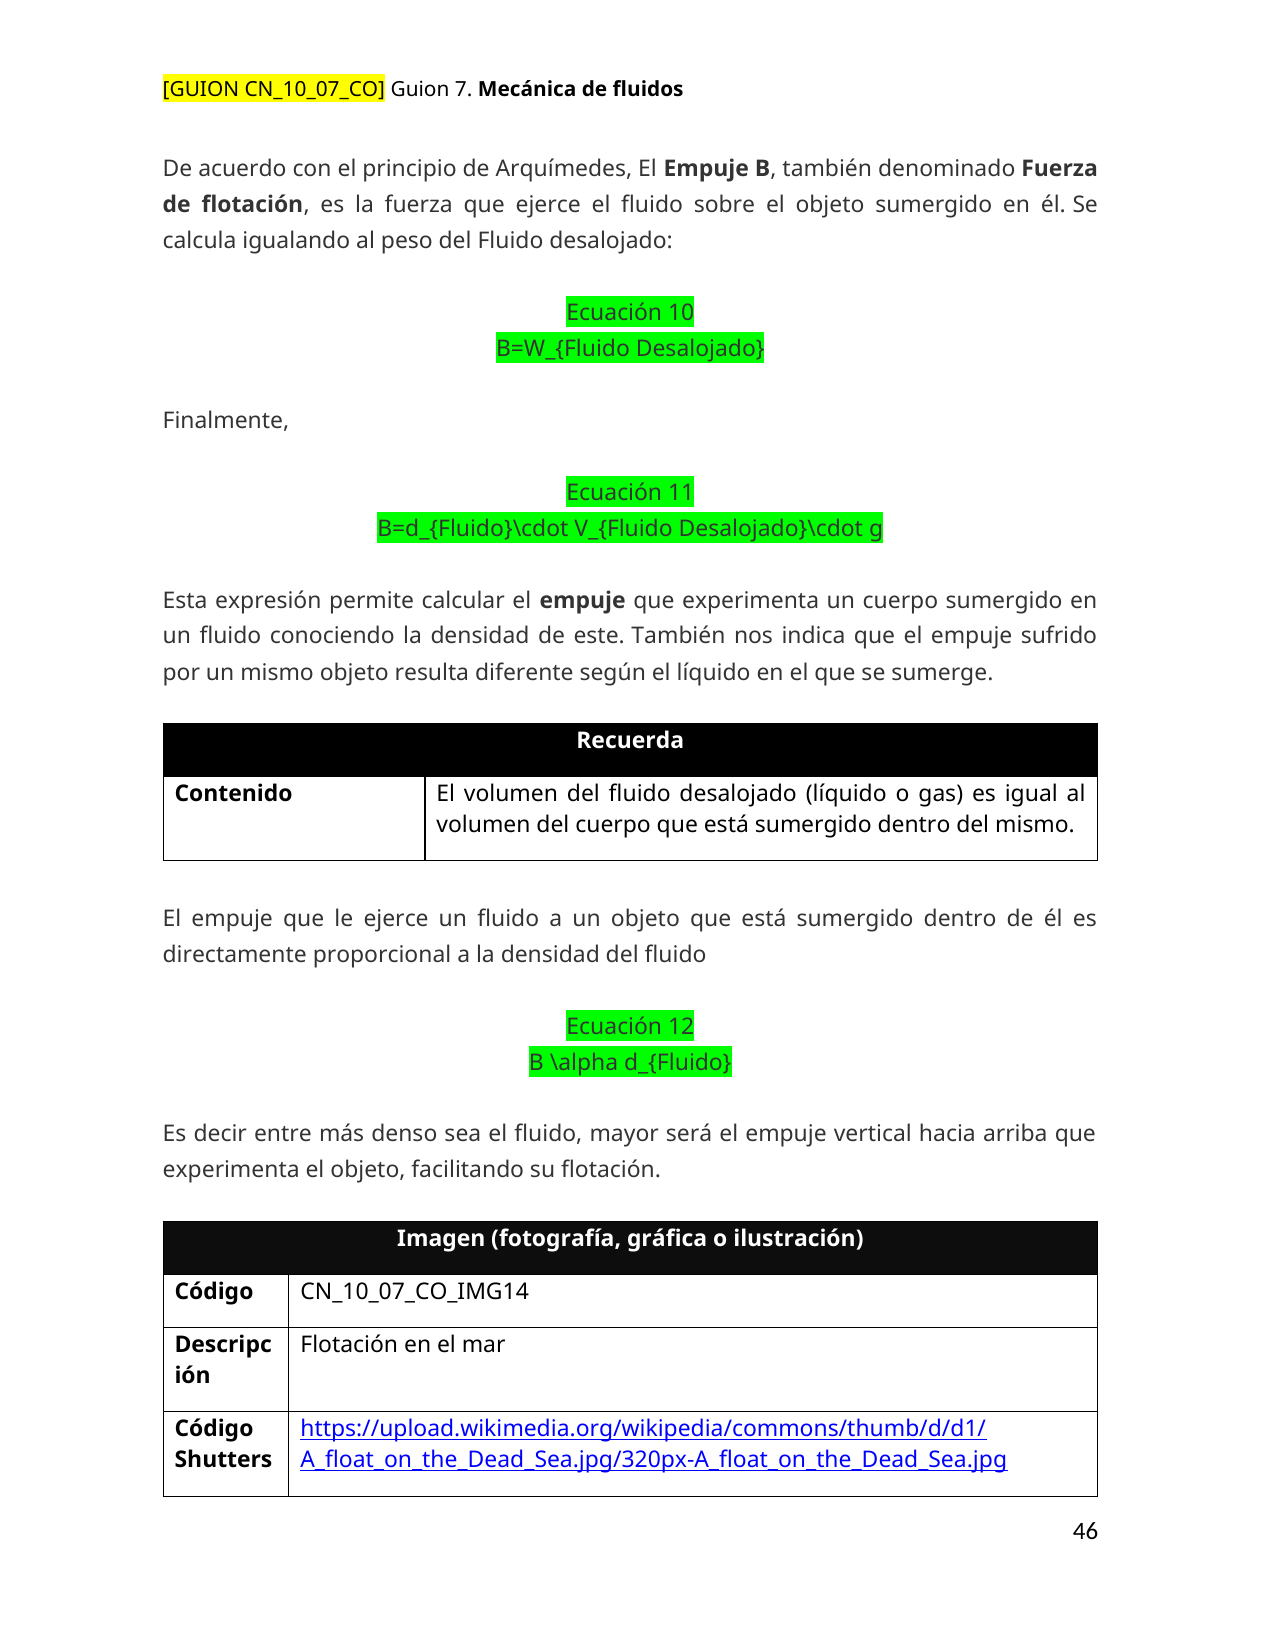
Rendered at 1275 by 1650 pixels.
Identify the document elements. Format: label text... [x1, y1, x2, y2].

text B=W_{Fluido Desalojado} [162, 327, 1098, 363]
text Ecuación 11 [162, 471, 1098, 507]
table_cell Contenido [164, 777, 424, 860]
text Esta expresión permite calcular el empuje que experimenta un cuerpo sumergido en un fluido conociendo la densidad de este. También nos indica que el empuje sufrido por un mismo objeto resulta diferente según el líquido en el que se sumerge. [162, 579, 1098, 687]
table_cell CN_10_07_CO_IMG14 [289, 1275, 1097, 1327]
text El empuje que le ejerce un fluido a un objeto que está sumergido dentro de él es directamente proporcional a la densidad del fluido [162, 897, 1098, 969]
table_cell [164, 1412, 288, 1496]
table_cell Código [164, 1275, 288, 1327]
text Ecuación 10 [162, 291, 1098, 327]
text Es decir entre más denso sea el fluido, mayor será el empuje vertical hacia arriba que experimenta el objeto, facilitando su flotación. [162, 1113, 1098, 1184]
text B=d_{Fluido}\cdot V_{Fluido Desalojado}\cdot g [162, 507, 1098, 543]
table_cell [289, 1412, 1097, 1496]
text Finalmente, [162, 399, 1098, 435]
table_cell Flotación en el mar [289, 1328, 1097, 1411]
text B \alpha d_{Fluido} [162, 1041, 1098, 1077]
table_header Imagen (fotografía, gráfica o ilustración) [164, 1222, 1097, 1274]
table_header Recuerda [164, 724, 1097, 776]
table_cell Descripción [164, 1328, 288, 1411]
text De acuerdo con el principio de Arquímedes, El Empuje B, también denominado Fuerza de flotación, es la fuerza que ejerce el fluido sobre el objeto sumergido en él. Se calcula igualando al peso del Fluido desalojado: [162, 148, 1098, 255]
text Ecuación 12 [162, 1005, 1098, 1041]
table_cell El volumen del fluido desalojado (líquido o gas) es igual al volumen del cuerpo que está sumergido dentro del mismo. [426, 777, 1097, 860]
